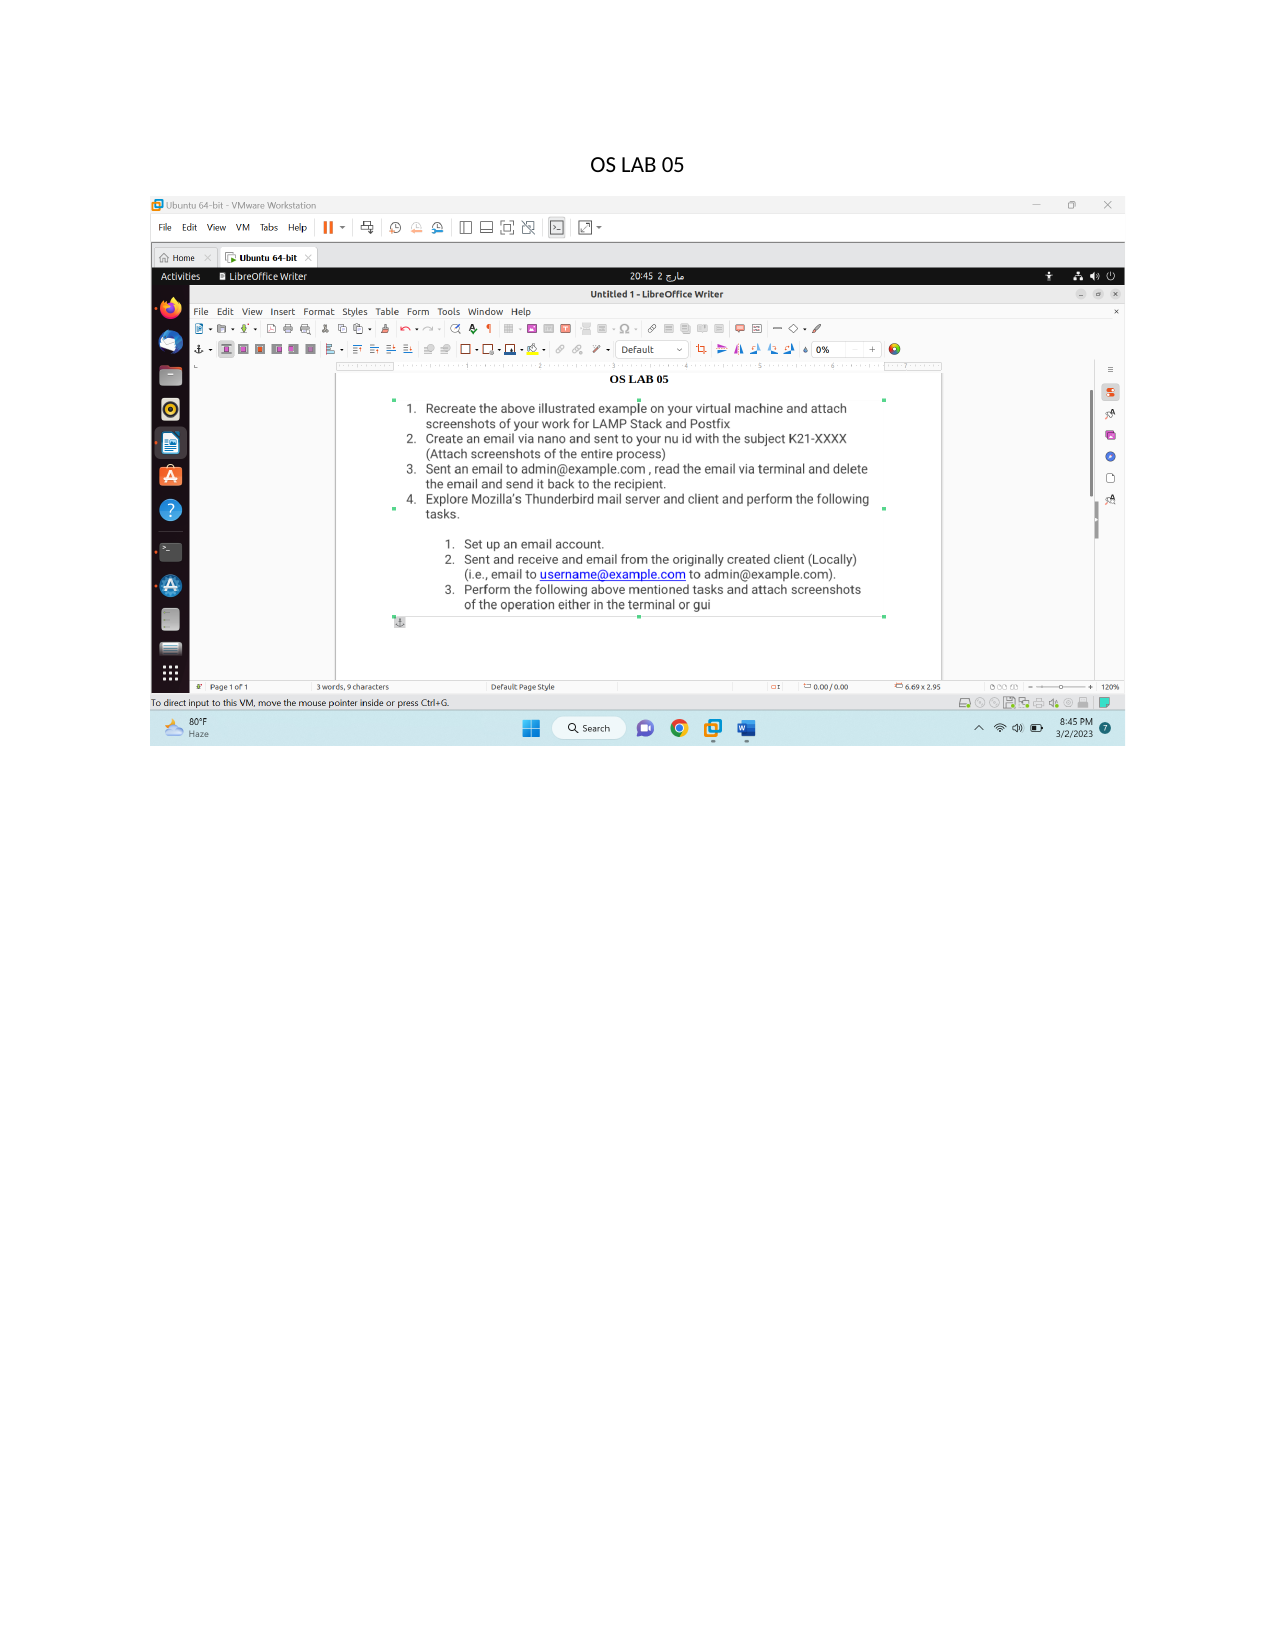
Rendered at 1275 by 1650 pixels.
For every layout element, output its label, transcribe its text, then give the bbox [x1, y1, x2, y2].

text OS LAB 05 [150, 150, 1125, 178]
picture [150, 196, 1125, 746]
